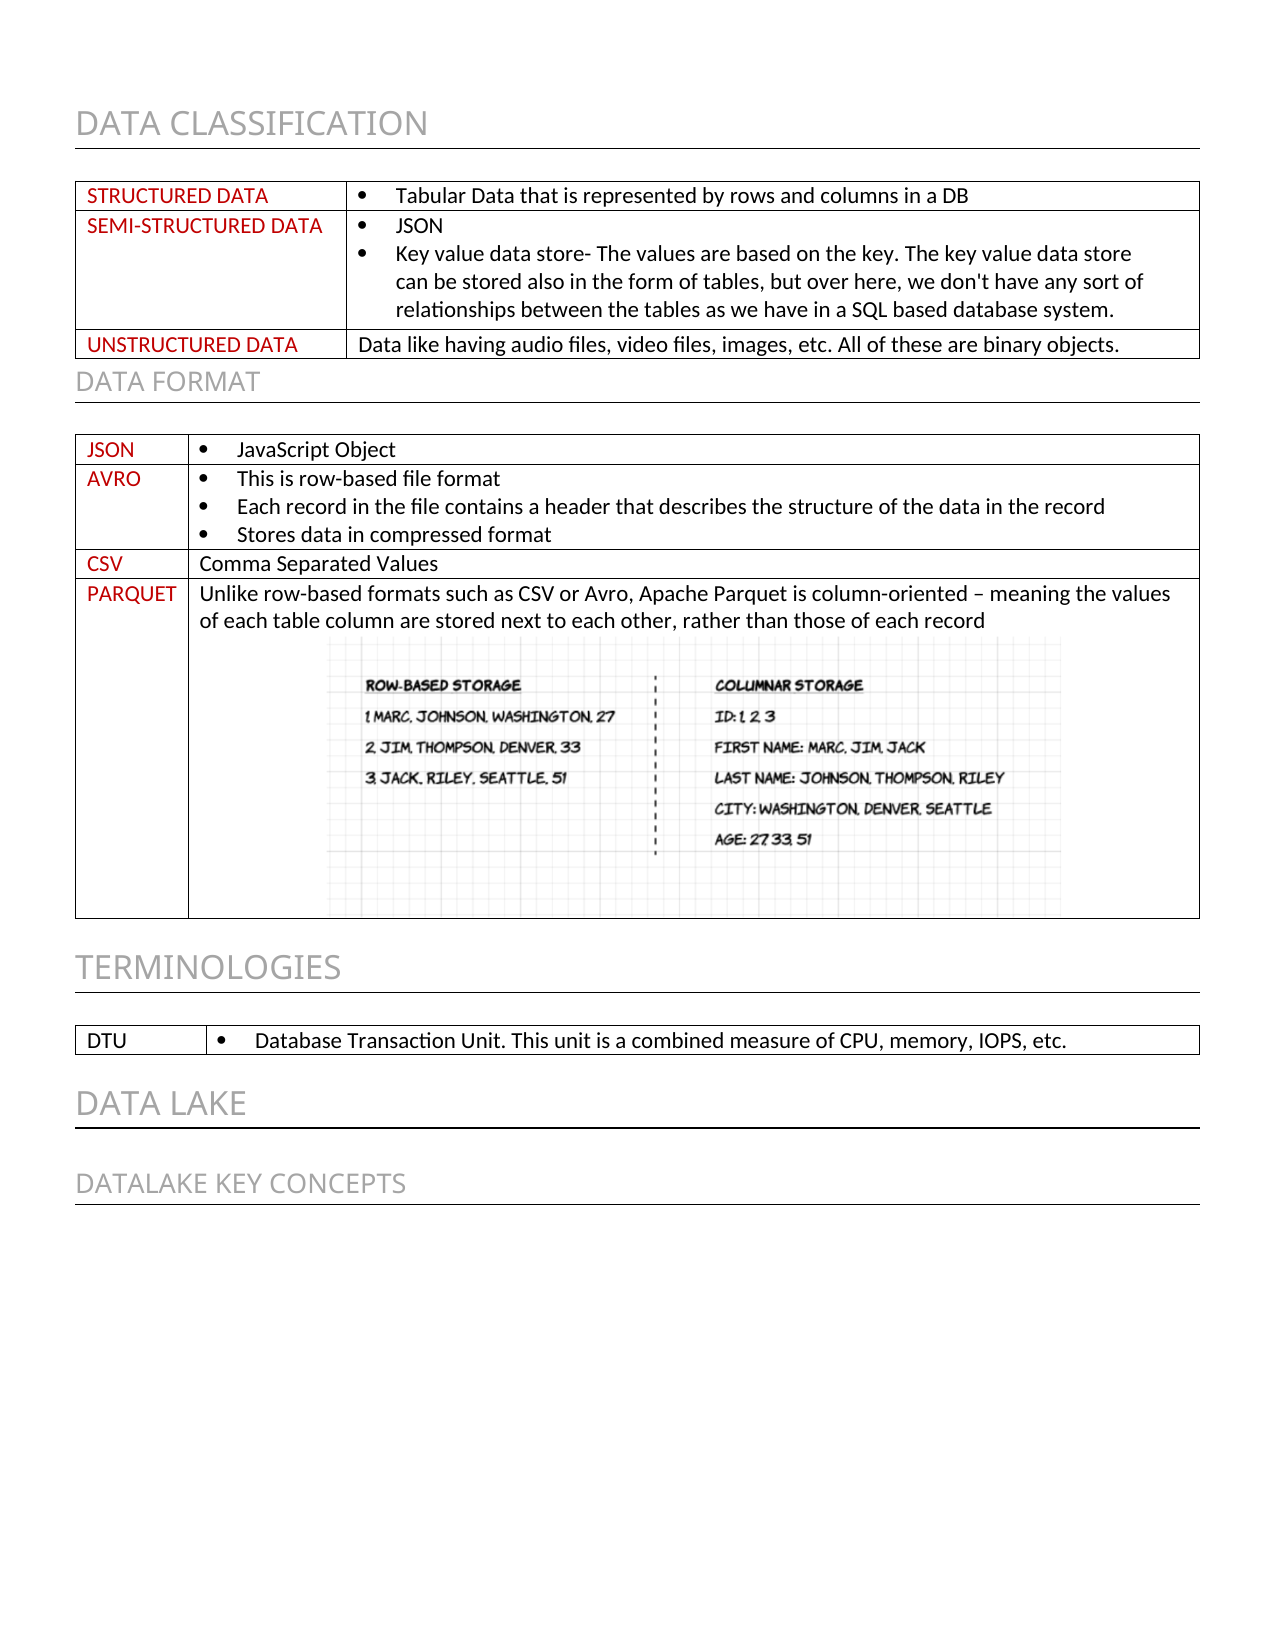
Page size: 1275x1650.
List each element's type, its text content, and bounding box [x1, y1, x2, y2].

picture [326, 634, 1062, 918]
table_cell Data like having audio files, video files, images, etc. All of these are binary objects. [347, 330, 1199, 358]
table_cell Unlike row-based formats such as CSV or Avro, Apache Parquet is column-oriented – meaning the values of each table column are stored next to each other, rather than those of each record [189, 579, 1199, 918]
table_cell CSV [76, 550, 188, 578]
subtitle DATALAKE KEY CONCEPTS [75, 1164, 1200, 1204]
table_header JavaScript Object [189, 435, 1199, 463]
subtitle DATA CLASSIFICATION [75, 100, 1200, 148]
table_cell AVRO [76, 465, 188, 548]
table_cell UNSTRUCTURED DATA [76, 330, 346, 358]
table_cell This is row-based file format Each record in the file contains a header that describes the structure of the data in the record Stores data in compressed format [189, 465, 1199, 548]
table_cell PARQUET [76, 579, 188, 918]
table_header Tabular Data that is represented by rows and columns in a DB [347, 182, 1199, 210]
table_header DTU [76, 1026, 206, 1054]
subtitle DATA FORMAT [75, 363, 1200, 402]
table_header JSON [76, 435, 188, 463]
subtitle TERMINOLOGIES [75, 944, 1200, 992]
subtitle DATA LAKE [75, 1080, 1200, 1127]
table_header Database Transaction Unit. This unit is a combined measure of CPU, memory, IOPS, etc. [207, 1026, 1199, 1054]
table_cell SEMI-STRUCTURED DATA [76, 211, 346, 329]
table_cell Comma Separated Values [189, 550, 1199, 578]
table_header STRUCTURED DATA [76, 182, 346, 210]
table_cell JSON Key value data store- The values are based on the key. The key value data store can be stored also in the form of tables, but over here, we don't have any sort of relationships between the tables as we have in a SQL based database system. [347, 211, 1199, 329]
